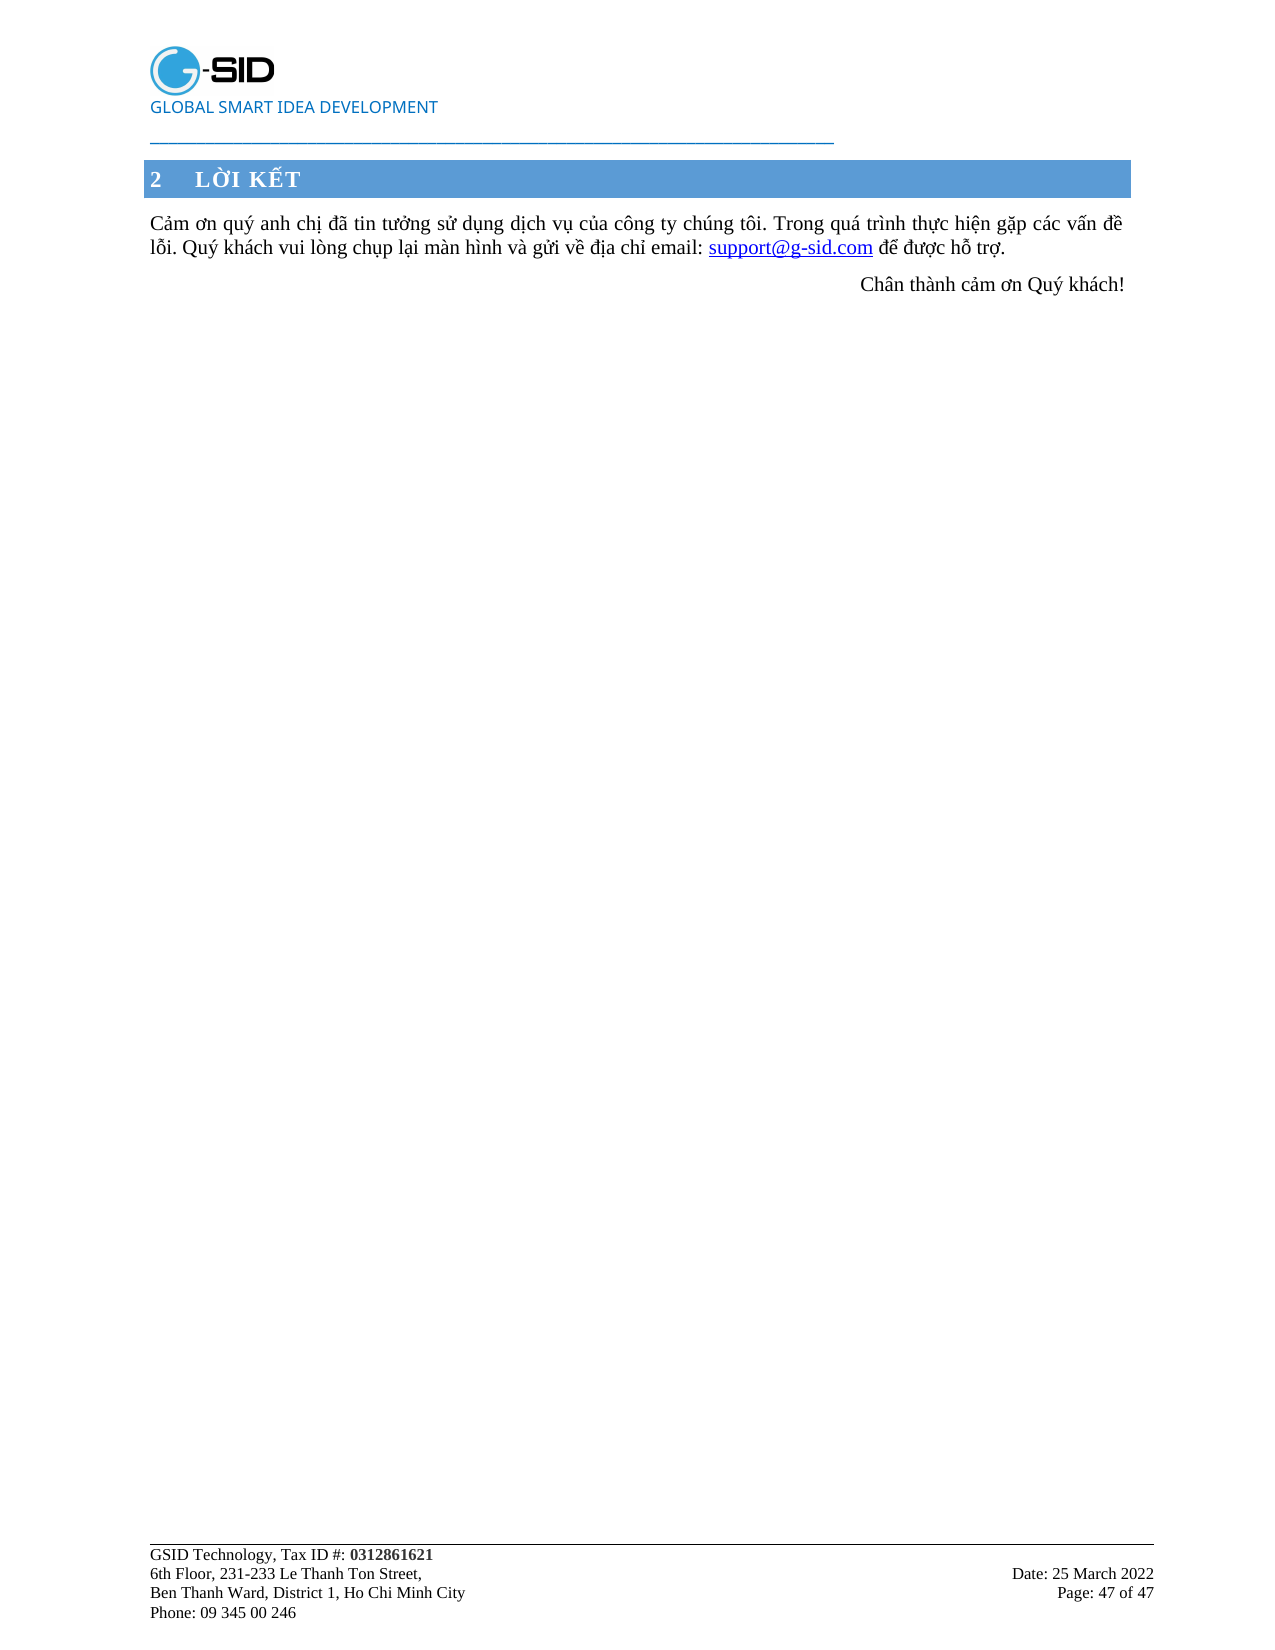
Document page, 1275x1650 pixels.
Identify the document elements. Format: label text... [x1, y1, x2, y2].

text Chân thành cảm ơn Quý khách! [150, 272, 1125, 296]
text Cảm ơn quý anh chị đã tin tưởng sử dụng dịch vụ của công ty chúng tôi. Trong quá trình thực hiện gặp các vấn đề lỗi. Quý khách vui lòng chụp lại màn hình và gửi về địa chỉ email: support@g-sid.com để được hỗ trợ. [150, 211, 1125, 259]
picture [150, 46, 275, 96]
subtitle Lời kết [150, 166, 1125, 192]
